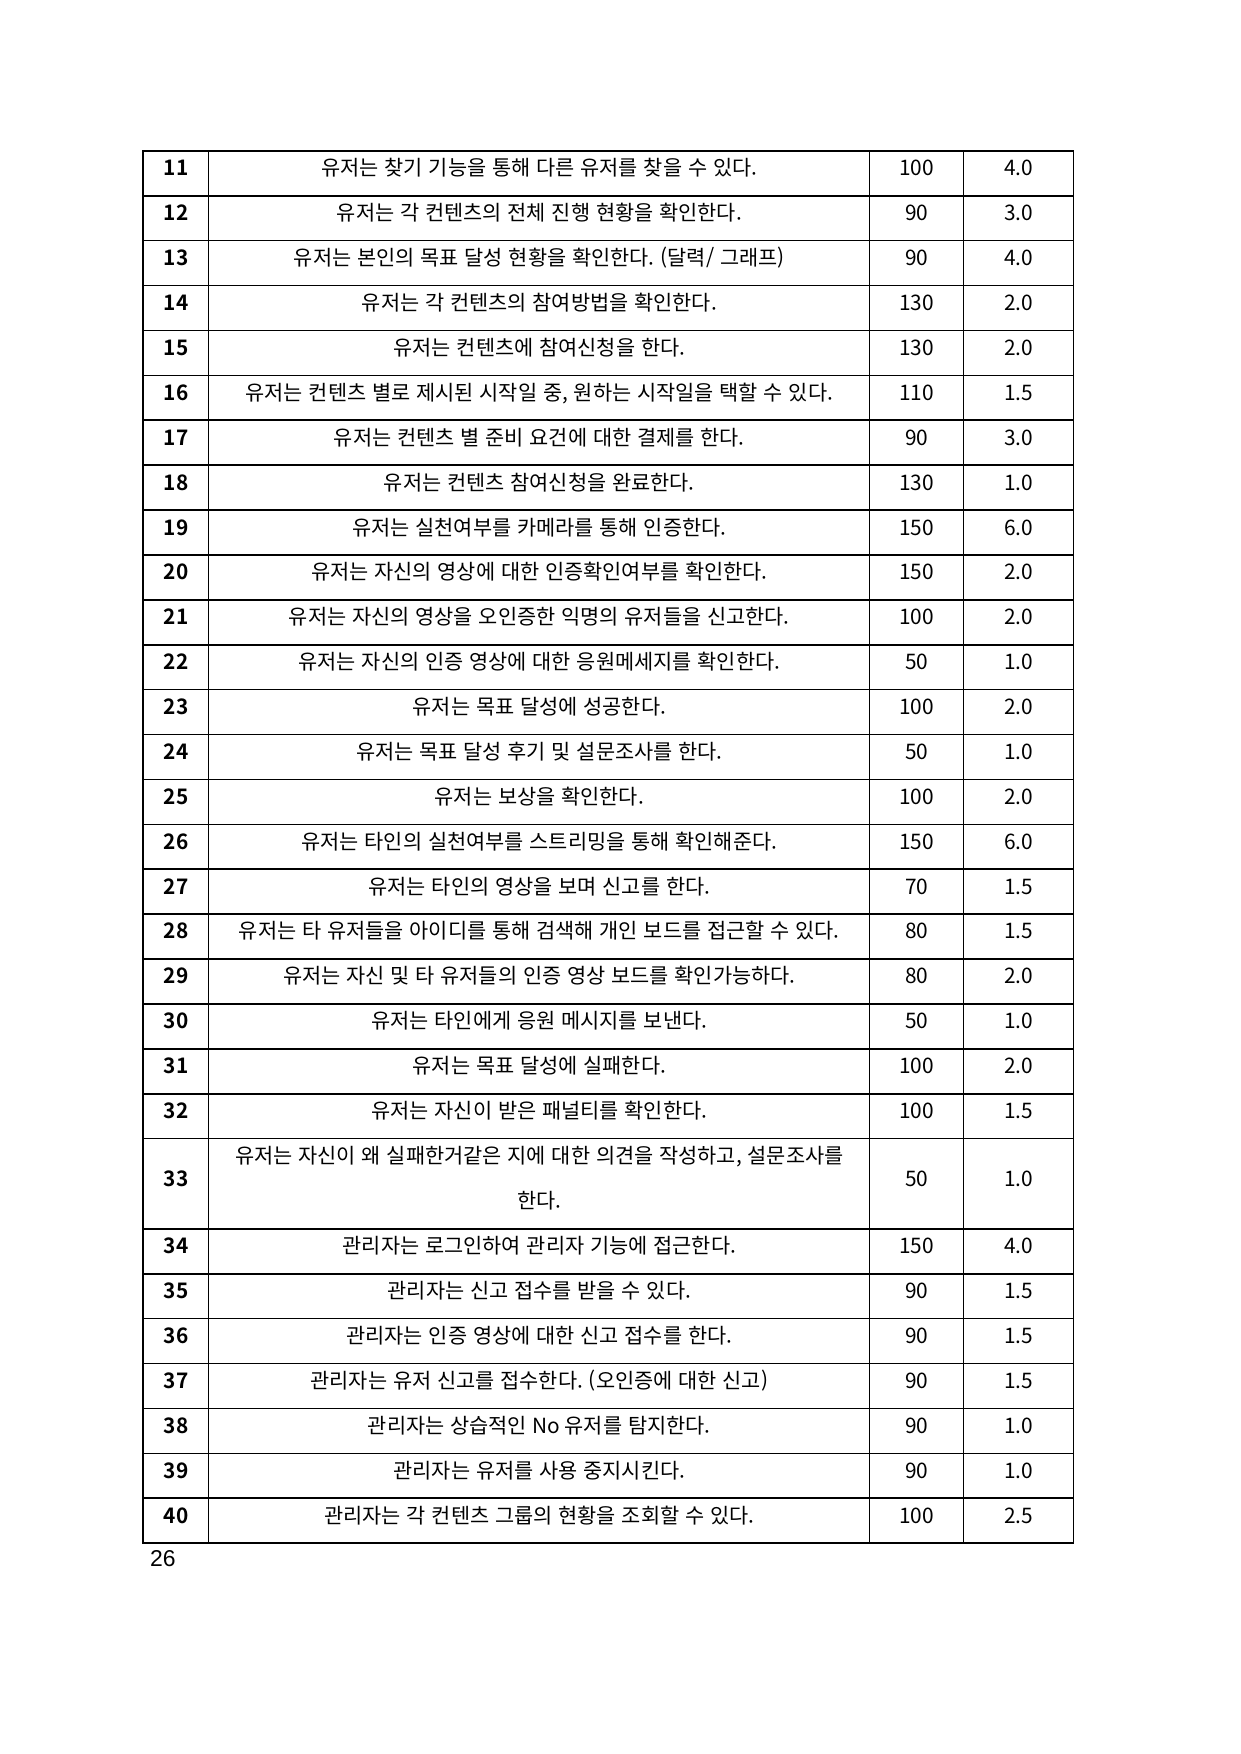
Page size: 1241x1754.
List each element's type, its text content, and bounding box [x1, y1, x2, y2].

table_cell 3.0 [964, 421, 1073, 464]
table_cell 유저는 타인에게 응원 메시지를 보낸다. [209, 1005, 869, 1048]
table_cell 유저는 컨텐츠 별 준비 요건에 대한 결제를 한다. [209, 421, 869, 464]
table_cell 90 [870, 1364, 963, 1407]
table_cell 유저는 타인의 실천여부를 스트리밍을 통해 확인해준다. [209, 825, 869, 868]
table_cell 1.0 [964, 1139, 1073, 1228]
table_cell 2.0 [964, 1050, 1073, 1093]
table_cell 1.5 [964, 1319, 1073, 1363]
table_cell 130 [870, 466, 963, 509]
table_cell 유저는 각 컨텐츠의 참여방법을 확인한다. [209, 286, 869, 329]
table_cell 4.0 [964, 1230, 1073, 1273]
table_cell 100 [870, 690, 963, 734]
table_cell 36 [144, 1319, 208, 1363]
table_cell 100 [870, 1499, 963, 1542]
table_cell 100 [870, 780, 963, 823]
table_cell 23 [144, 690, 208, 734]
table_cell 50 [870, 1139, 963, 1228]
table_cell 130 [870, 331, 963, 374]
table_cell 29 [144, 960, 208, 1003]
table_cell 32 [144, 1095, 208, 1138]
table_cell 관리자는 인증 영상에 대한 신고 접수를 한다. [209, 1319, 869, 1363]
table_cell 1.5 [964, 915, 1073, 958]
table_cell 21 [144, 601, 208, 644]
table_cell 100 [870, 1050, 963, 1093]
table_cell 130 [870, 286, 963, 329]
table_cell 유저는 자신이 받은 패널티를 확인한다. [209, 1095, 869, 1138]
table_cell 유저는 컨텐츠 별로 제시된 시작일 중, 원하는 시작일을 택할 수 있다. [209, 376, 869, 419]
table_cell 2.0 [964, 331, 1073, 374]
table_cell 2.0 [964, 601, 1073, 644]
table_cell 20 [144, 556, 208, 599]
table_cell 유저는 찾기 기능을 통해 다른 유저를 찾을 수 있다. [209, 152, 869, 195]
table_cell 38 [144, 1409, 208, 1452]
table_cell 2.5 [964, 1499, 1073, 1542]
table_cell 150 [870, 556, 963, 599]
table_cell 1.5 [964, 376, 1073, 419]
table_cell 관리자는 상습적인 No유저를 탐지한다. [209, 1409, 869, 1452]
table_cell 14 [144, 286, 208, 329]
table_cell 유저는 각 컨텐츠의 전체 진행 현황을 확인한다. [209, 197, 869, 240]
table_cell 유저는 컨텐츠 참여신청을 완료한다. [209, 466, 869, 509]
table_cell 50 [870, 1005, 963, 1048]
table_cell 26 [144, 825, 208, 868]
table_cell 6.0 [964, 511, 1073, 554]
table_cell 2.0 [964, 556, 1073, 599]
table_cell 유저는 실천여부를 카메라를 통해 인증한다. [209, 511, 869, 554]
table_cell 1.5 [964, 1364, 1073, 1407]
table_cell 90 [870, 1275, 963, 1318]
table_cell 관리자는 신고 접수를 받을 수 있다. [209, 1275, 869, 1318]
table_cell 1.5 [964, 1095, 1073, 1138]
table_cell 유저는 보상을 확인한다. [209, 780, 869, 823]
table_cell 90 [870, 1454, 963, 1497]
table_cell 유저는 자신이 왜 실패한거같은 지에 대한 의견을 작성하고, 설문조사를 한다. [209, 1139, 869, 1228]
table_cell 80 [870, 960, 963, 1003]
table_cell 유저는 목표 달성에 성공한다. [209, 690, 869, 734]
table_cell 30 [144, 1005, 208, 1048]
table_cell 유저는 자신의 영상에 대한 인증확인여부를 확인한다. [209, 556, 869, 599]
table_cell 1.0 [964, 1005, 1073, 1048]
table_cell 1.0 [964, 1454, 1073, 1497]
table_cell 관리자는 로그인하여 관리자 기능에 접근한다. [209, 1230, 869, 1273]
table_cell 28 [144, 915, 208, 958]
table_cell 유저는 목표 달성 후기 및 설문조사를 한다. [209, 735, 869, 778]
table_cell 50 [870, 735, 963, 778]
table_cell 13 [144, 241, 208, 285]
table_cell 150 [870, 511, 963, 554]
table_cell 34 [144, 1230, 208, 1273]
table_cell 3.0 [964, 197, 1073, 240]
table_cell 2.0 [964, 960, 1073, 1003]
table_cell 100 [870, 1095, 963, 1138]
table_cell 90 [870, 241, 963, 285]
table_cell 33 [144, 1139, 208, 1228]
table_cell 18 [144, 466, 208, 509]
table_cell 31 [144, 1050, 208, 1093]
table_cell 90 [870, 197, 963, 240]
table_cell 39 [144, 1454, 208, 1497]
table_cell 관리자는 유저를 사용 중지시킨다. [209, 1454, 869, 1497]
table_cell 유저는 자신의 영상을 오인증한 익명의 유저들을 신고한다. [209, 601, 869, 644]
table_cell 100 [870, 601, 963, 644]
table_cell 150 [870, 1230, 963, 1273]
table_cell 50 [870, 646, 963, 689]
table_cell 4.0 [964, 241, 1073, 285]
table_cell 유저는 본인의 목표 달성 현황을 확인한다. (달력/ 그래프) [209, 241, 869, 285]
table_cell 16 [144, 376, 208, 419]
table_cell 2.0 [964, 780, 1073, 823]
table_cell 4.0 [964, 152, 1073, 195]
table_cell 6.0 [964, 825, 1073, 868]
table_cell 22 [144, 646, 208, 689]
table_cell 11 [144, 152, 208, 195]
table_cell 1.5 [964, 1275, 1073, 1318]
table_cell 유저는 타인의 영상을 보며 신고를 한다. [209, 870, 869, 913]
table_cell 100 [870, 152, 963, 195]
table_cell 2.0 [964, 690, 1073, 734]
table_cell 1.5 [964, 870, 1073, 913]
table_cell 17 [144, 421, 208, 464]
table_cell 110 [870, 376, 963, 419]
table_cell 90 [870, 1319, 963, 1363]
table_cell 25 [144, 780, 208, 823]
table_cell 70 [870, 870, 963, 913]
table_cell 2.0 [964, 286, 1073, 329]
table_cell 37 [144, 1364, 208, 1407]
table_cell 1.0 [964, 646, 1073, 689]
table_cell 1.0 [964, 466, 1073, 509]
table_cell 1.0 [964, 1409, 1073, 1452]
table_cell 15 [144, 331, 208, 374]
table_cell 유저는 자신의 인증 영상에 대한 응원메세지를 확인한다. [209, 646, 869, 689]
table_cell 유저는 컨텐츠에 참여신청을 한다. [209, 331, 869, 374]
table_cell 유저는 자신 및 타 유저들의 인증 영상 보드를 확인가능하다. [209, 960, 869, 1003]
table_cell 90 [870, 421, 963, 464]
table_cell 27 [144, 870, 208, 913]
table_cell 유저는 목표 달성에 실패한다. [209, 1050, 869, 1093]
table_cell 관리자는 각 컨텐츠 그룹의 현황을 조회할 수 있다. [209, 1499, 869, 1542]
table_cell 12 [144, 197, 208, 240]
table_cell 19 [144, 511, 208, 554]
table_cell 관리자는 유저 신고를 접수한다. (오인증에 대한 신고) [209, 1364, 869, 1407]
table_cell 90 [870, 1409, 963, 1452]
table_cell 80 [870, 915, 963, 958]
table_cell 150 [870, 825, 963, 868]
table_cell 1.0 [964, 735, 1073, 778]
table_cell 35 [144, 1275, 208, 1318]
table_cell 40 [144, 1499, 208, 1542]
table_cell 24 [144, 735, 208, 778]
table_cell 유저는 타 유저들을 아이디를 통해 검색해 개인 보드를 접근할 수 있다. [209, 915, 869, 958]
